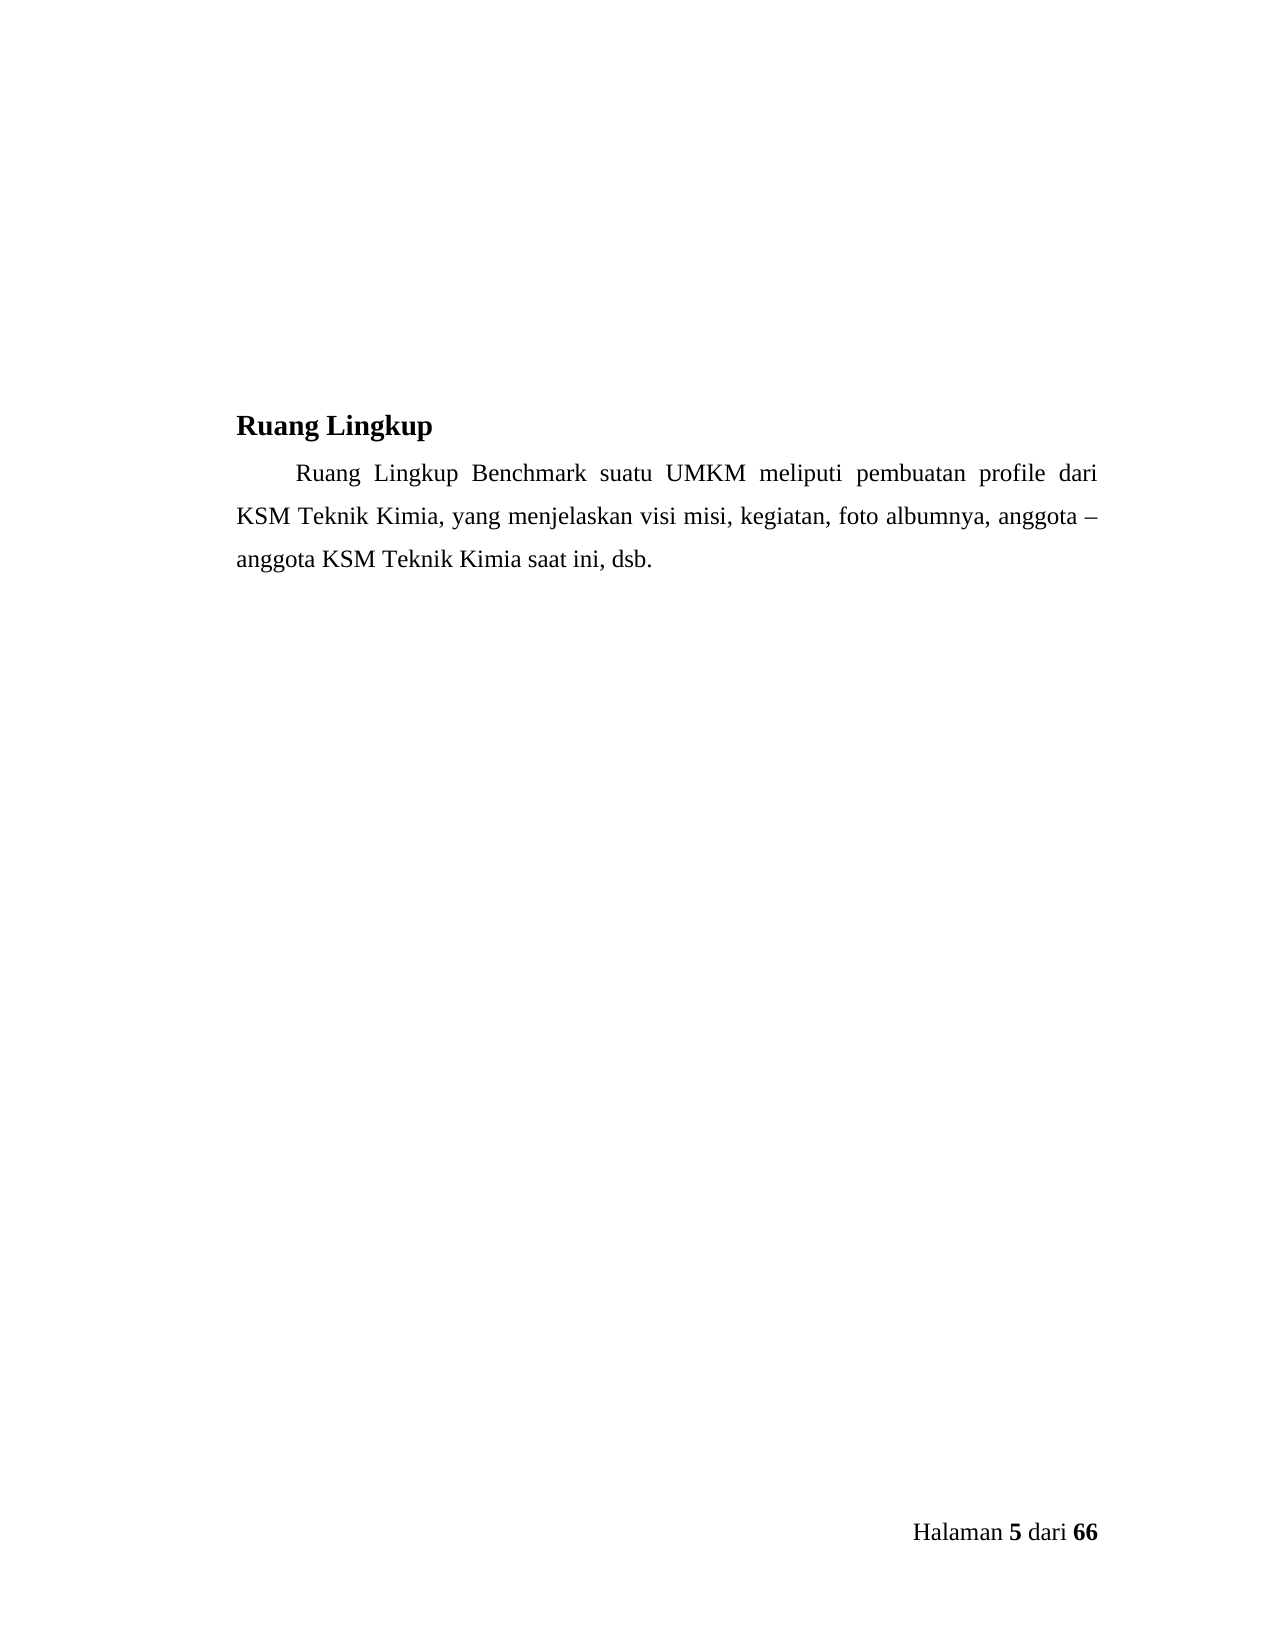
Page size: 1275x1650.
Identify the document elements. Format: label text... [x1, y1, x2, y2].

text Ruang Lingkup [236, 408, 1098, 441]
text Ruang Lingkup Benchmark suatu UMKM meliputi pembuatan profile dari KSM Teknik Kimia, yang menjelaskan visi misi, kegiatan, foto albumnya, anggota – anggota KSM Teknik Kimia saat ini, dsb. [236, 458, 1098, 573]
